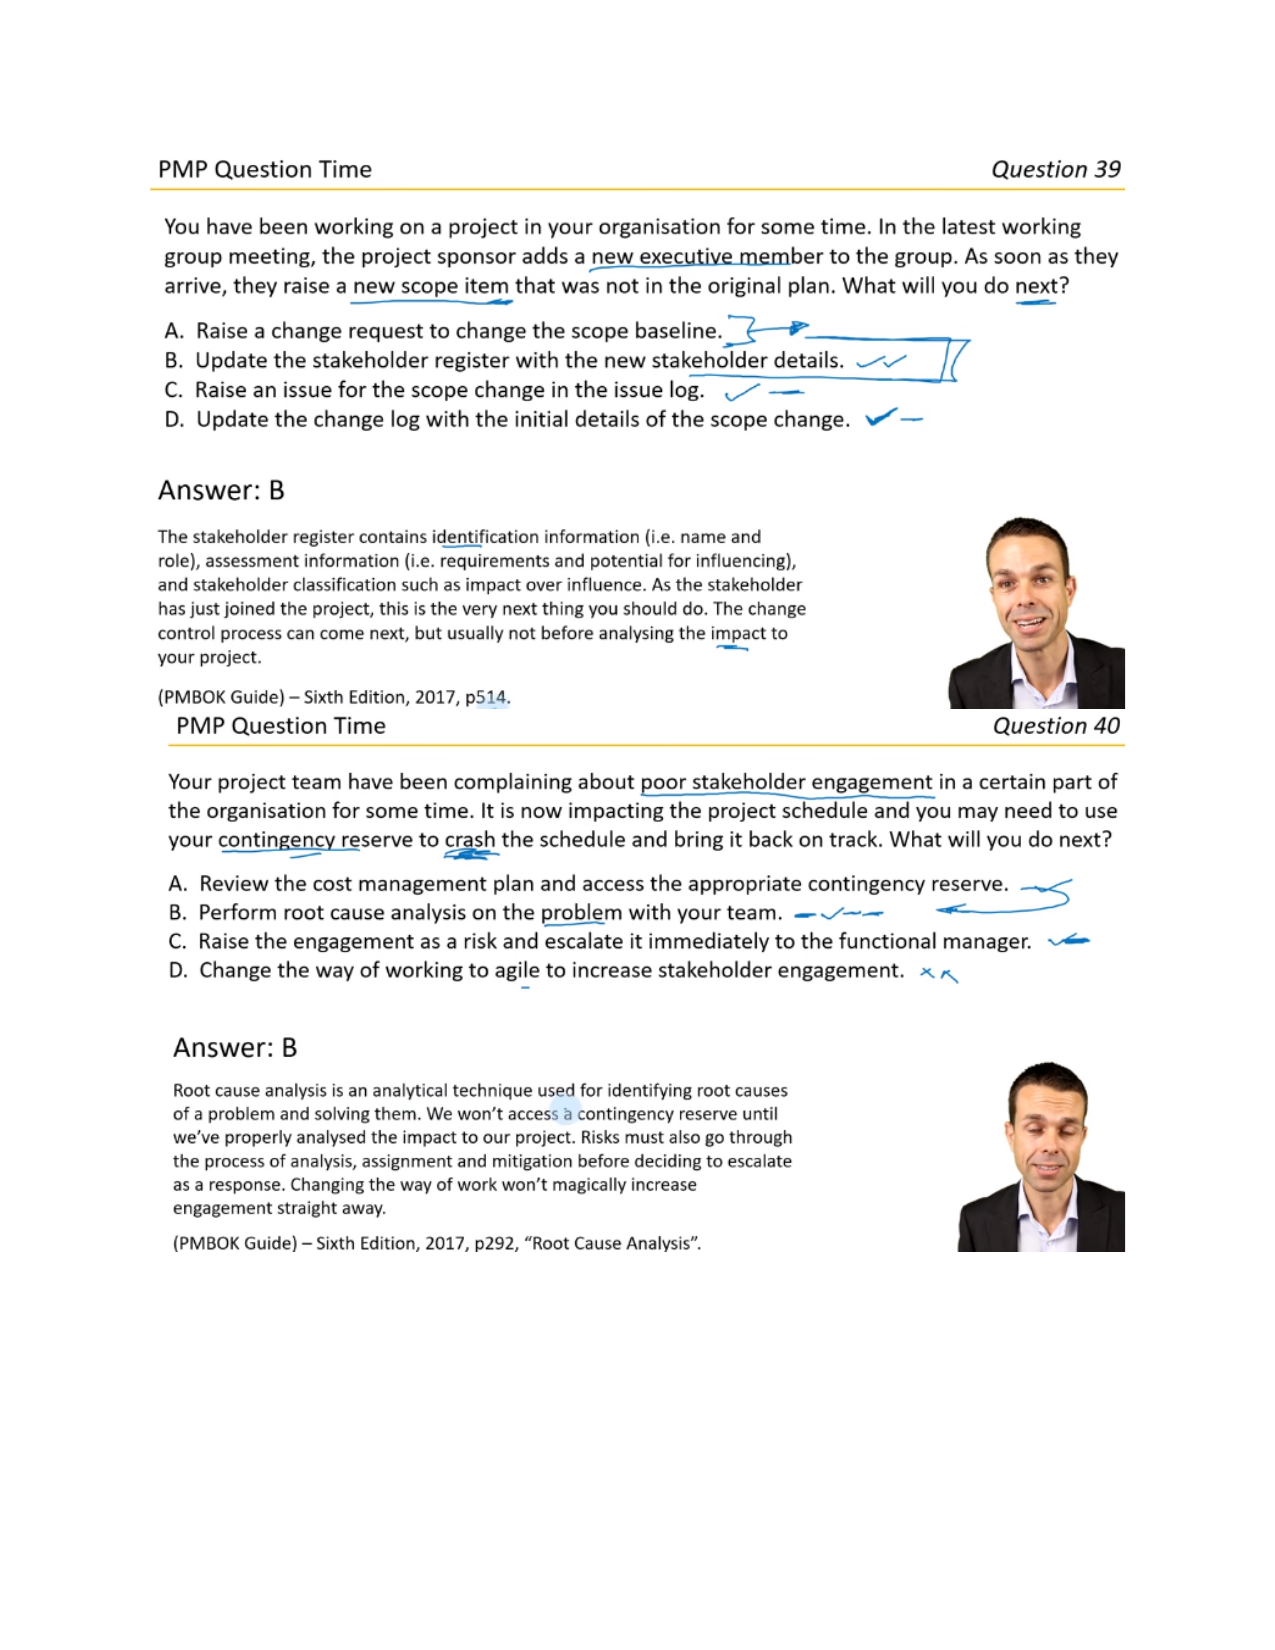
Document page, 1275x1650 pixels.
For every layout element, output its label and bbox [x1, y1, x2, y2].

picture [150, 150, 1125, 709]
picture [150, 712, 1125, 1252]
